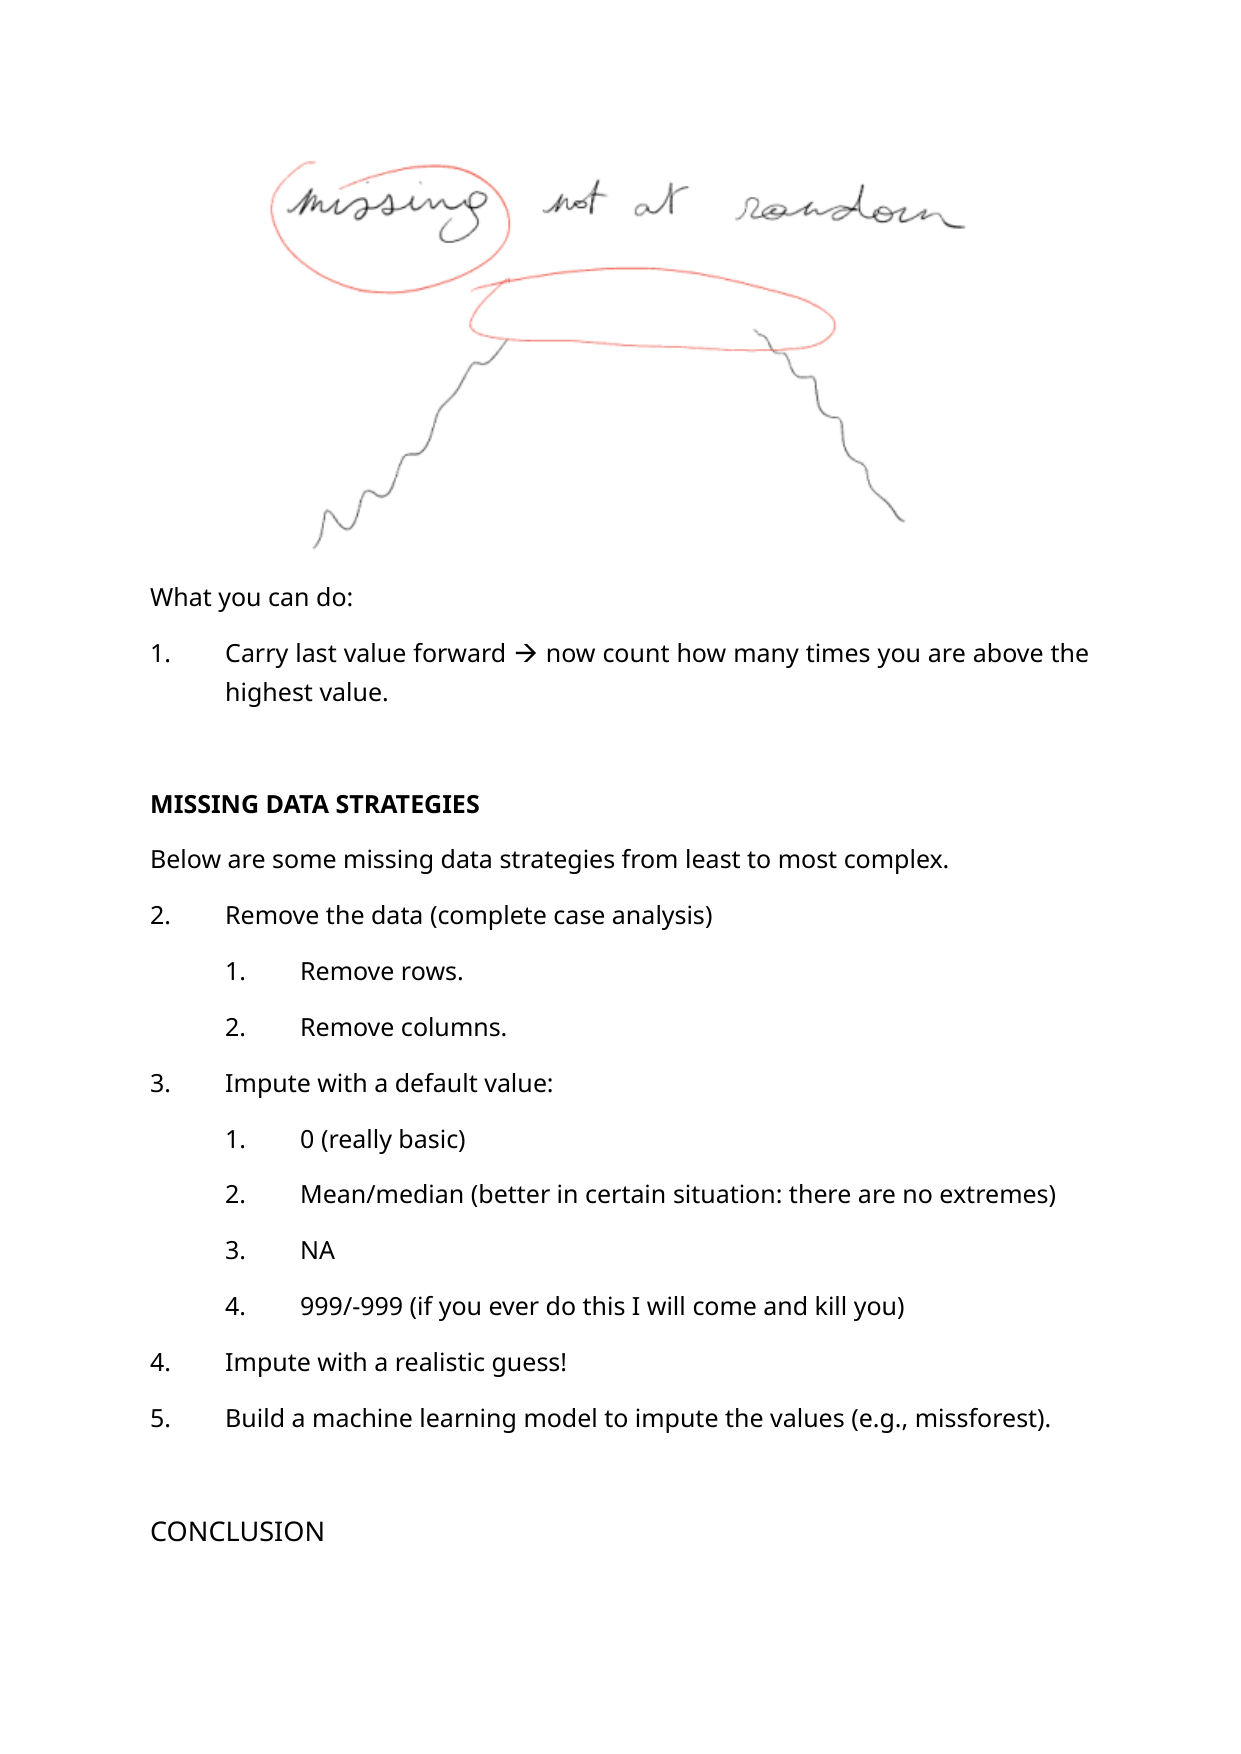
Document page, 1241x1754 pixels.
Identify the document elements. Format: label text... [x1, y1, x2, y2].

text What you can do: [150, 579, 1090, 614]
text Below are some missing data strategies from least to most complex. [150, 842, 1090, 876]
list Impute with a realistic guess! [150, 1344, 1090, 1379]
picture [263, 150, 978, 558]
list Build a machine learning model to impute the values (e.g., missforest). [150, 1400, 1090, 1434]
list 999/-999 (if you ever do this I will come and kill you) [225, 1289, 1090, 1323]
list Carry last value forward now count how many times you are above the highest value. [150, 635, 1090, 709]
text MISSING DATA STRATEGIES [150, 786, 1090, 820]
list Mean/median (better in certain situation: there are no extremes) [225, 1177, 1090, 1211]
list Remove rows. [225, 954, 1090, 988]
list 0 (really basic) [225, 1121, 1090, 1155]
text CONCLUSION [150, 1512, 1090, 1549]
list NA [225, 1233, 1090, 1267]
list Remove the data (complete case analysis) [150, 898, 1090, 932]
list Remove columns. [225, 1009, 1090, 1044]
list Impute with a default value: [150, 1065, 1090, 1099]
